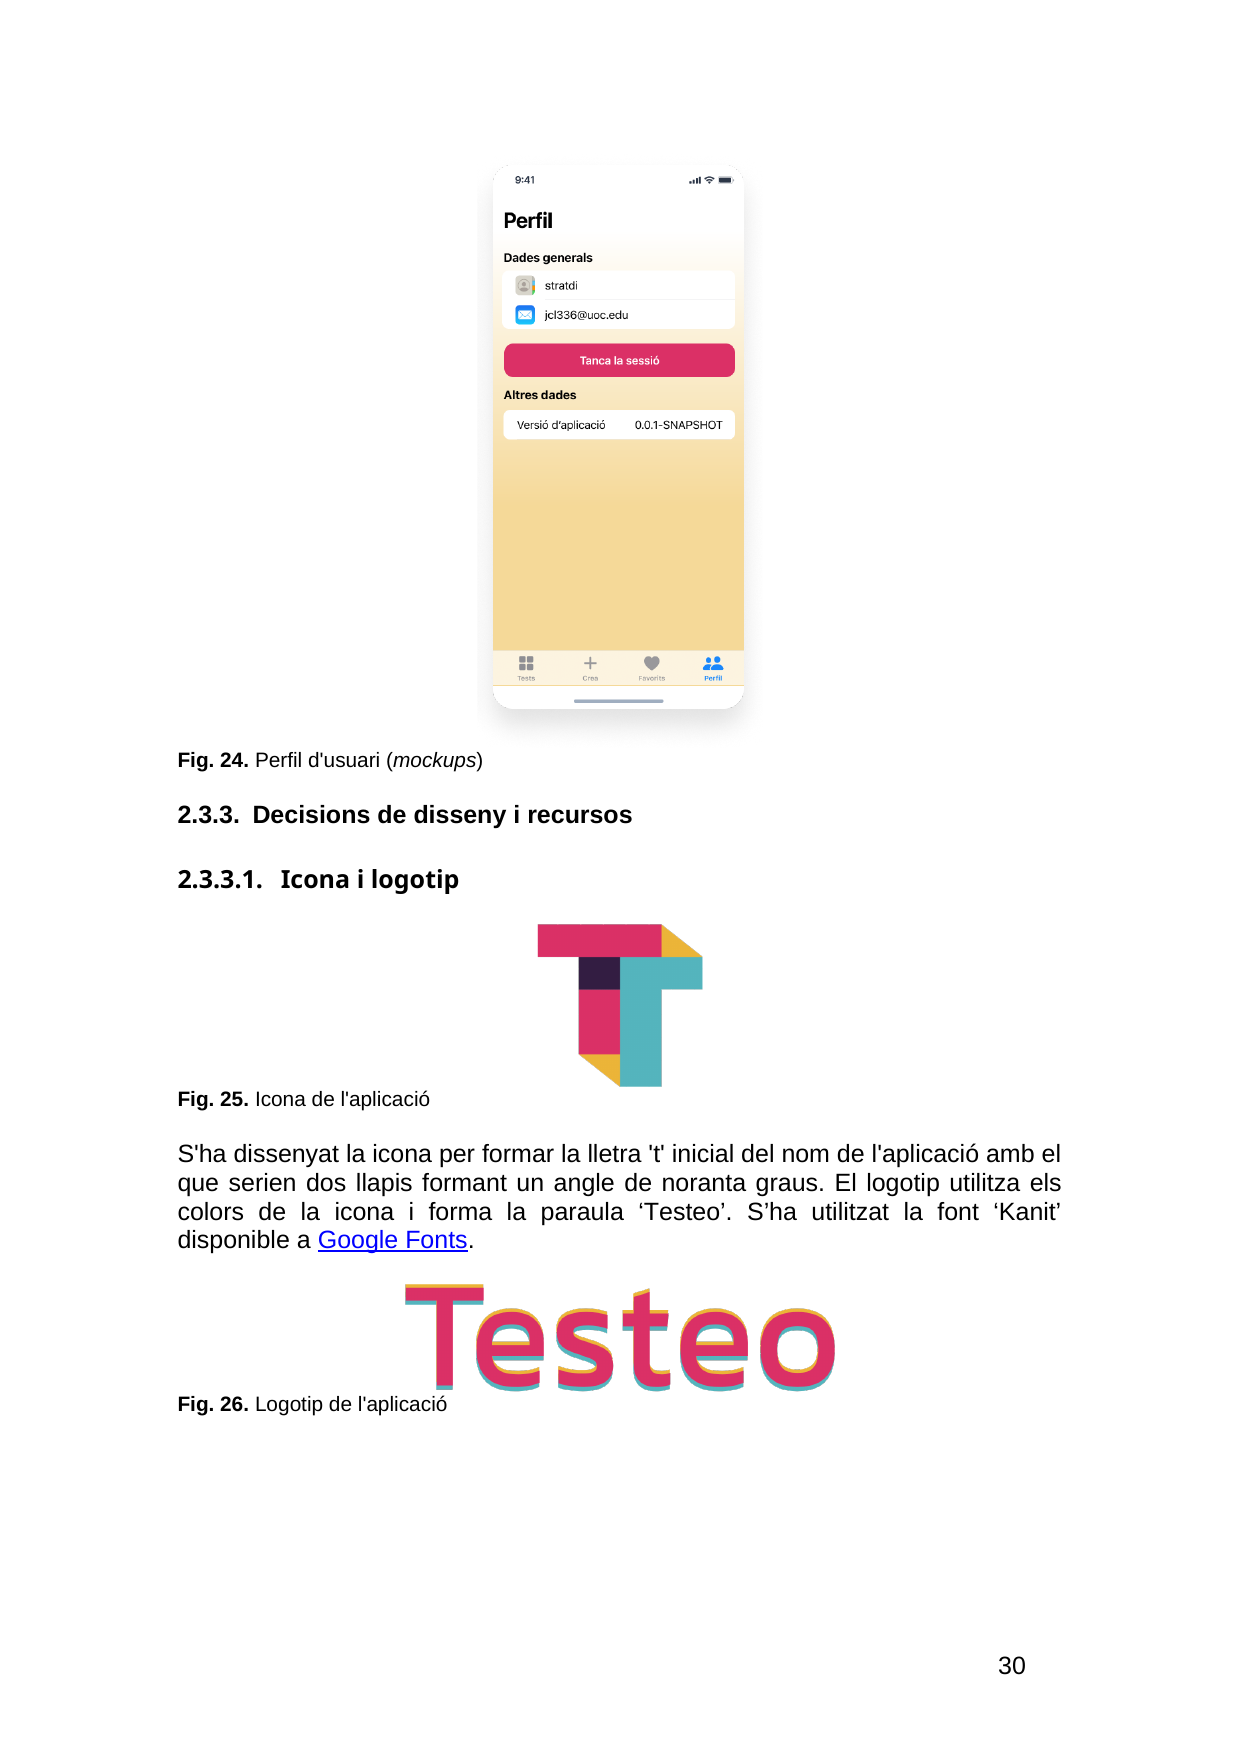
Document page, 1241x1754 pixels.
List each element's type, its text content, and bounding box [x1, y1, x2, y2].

subtitle Decisions de disseny i recursos [177, 800, 1063, 829]
picture [477, 147, 763, 748]
text Fig. 24. Perfil d'usuari (mockups) [177, 748, 1063, 772]
text S'ha dissenyat la icona per formar la lletra 't' inicial del nom de l'aplicació amb el que serien dos llapis formant un angle de noranta graus. El logotip utilitza els colors de la icona i forma la paraula ‘Testeo’. S’ha utilitzat la font ‘Kanit’ disponible a Google Fonts. [177, 1139, 1063, 1254]
subtitle Icona i logotip [177, 862, 1063, 896]
text Fig. 25. Icona de l'aplicació [177, 1087, 1063, 1111]
picture [537, 924, 703, 1087]
picture [403, 1283, 837, 1393]
text Fig. 26. Logotip de l'aplicació [177, 1392, 1063, 1416]
